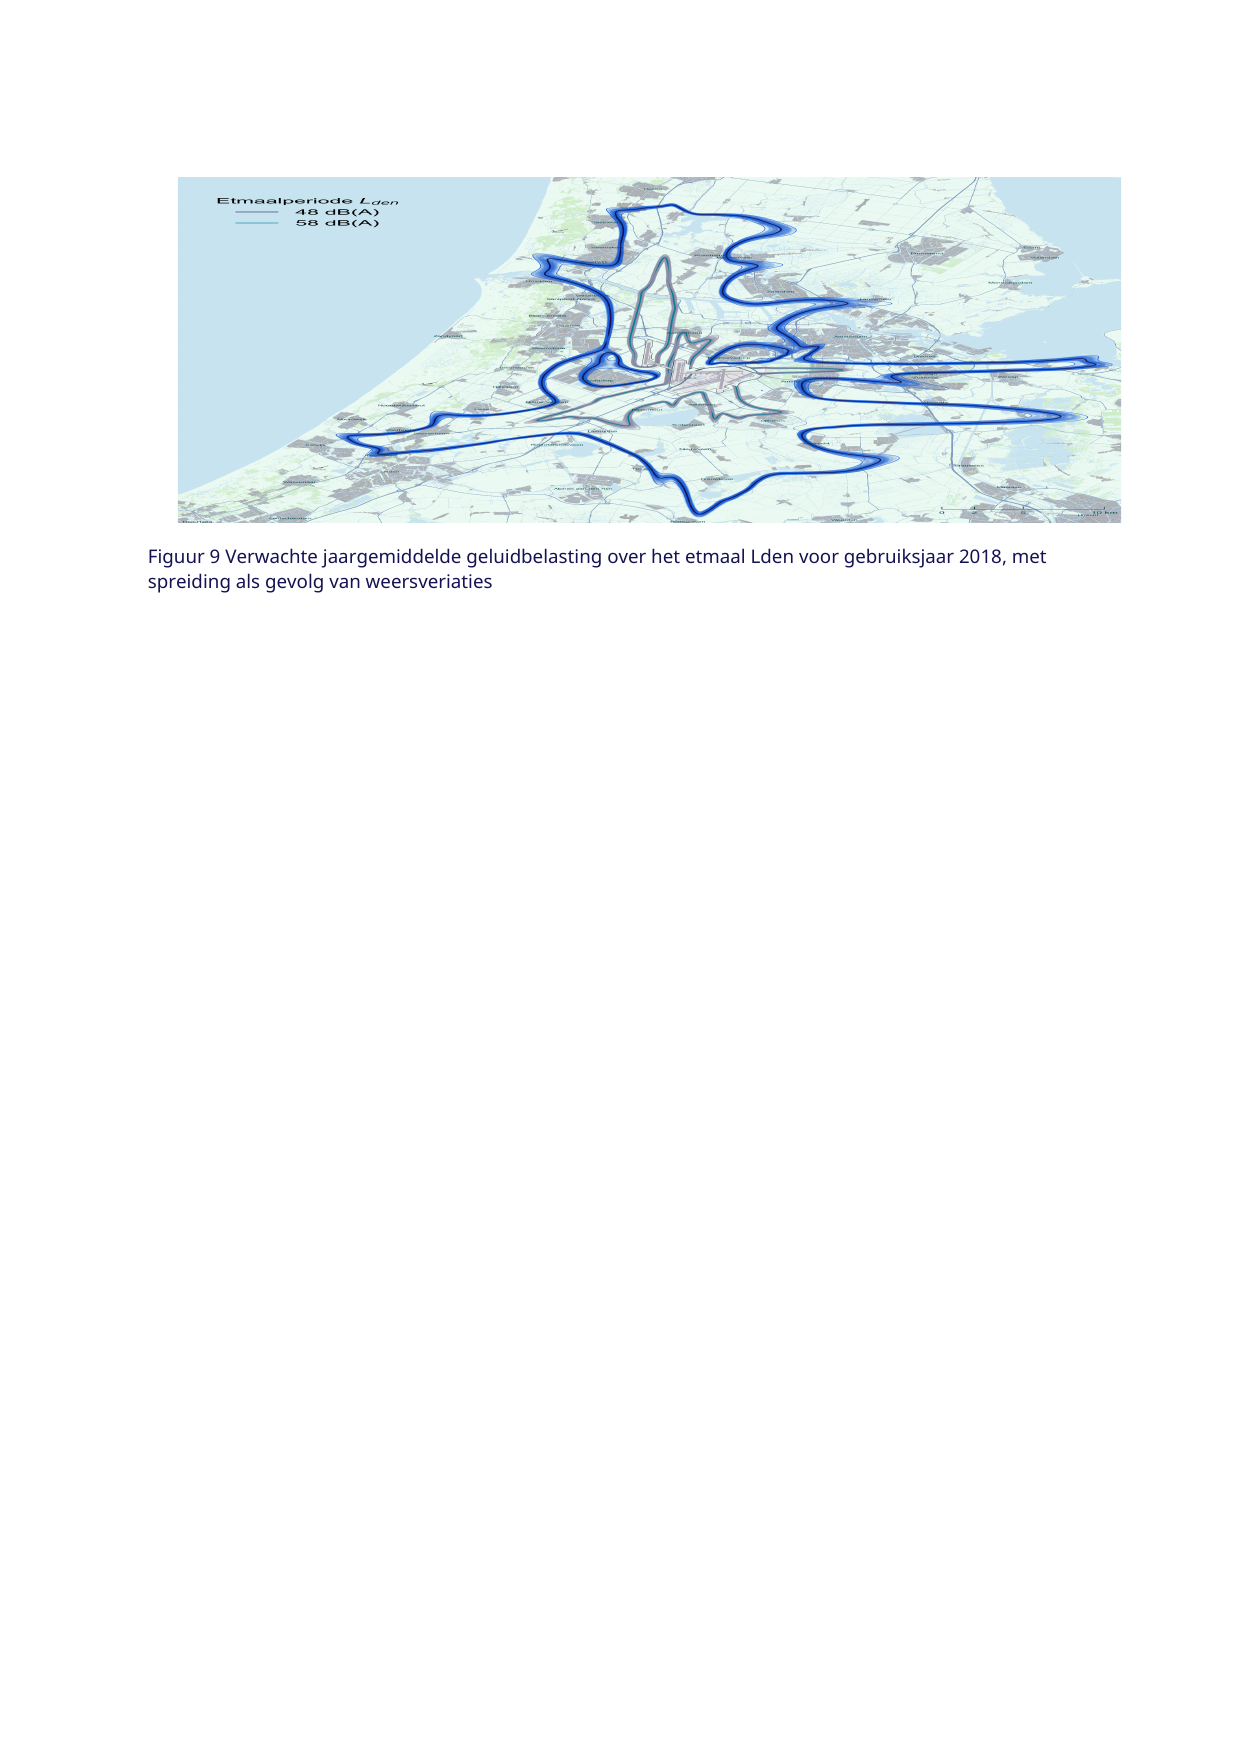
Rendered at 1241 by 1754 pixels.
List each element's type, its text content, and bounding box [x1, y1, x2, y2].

table_header [148, 177, 1121, 543]
picture [177, 177, 1122, 523]
text Figuur 9 Verwachte jaargemiddelde geluidbelasting over het etmaal Lden voor gebruiksjaar 2018, met spreiding als gevolg van weersveriaties [148, 543, 1122, 594]
